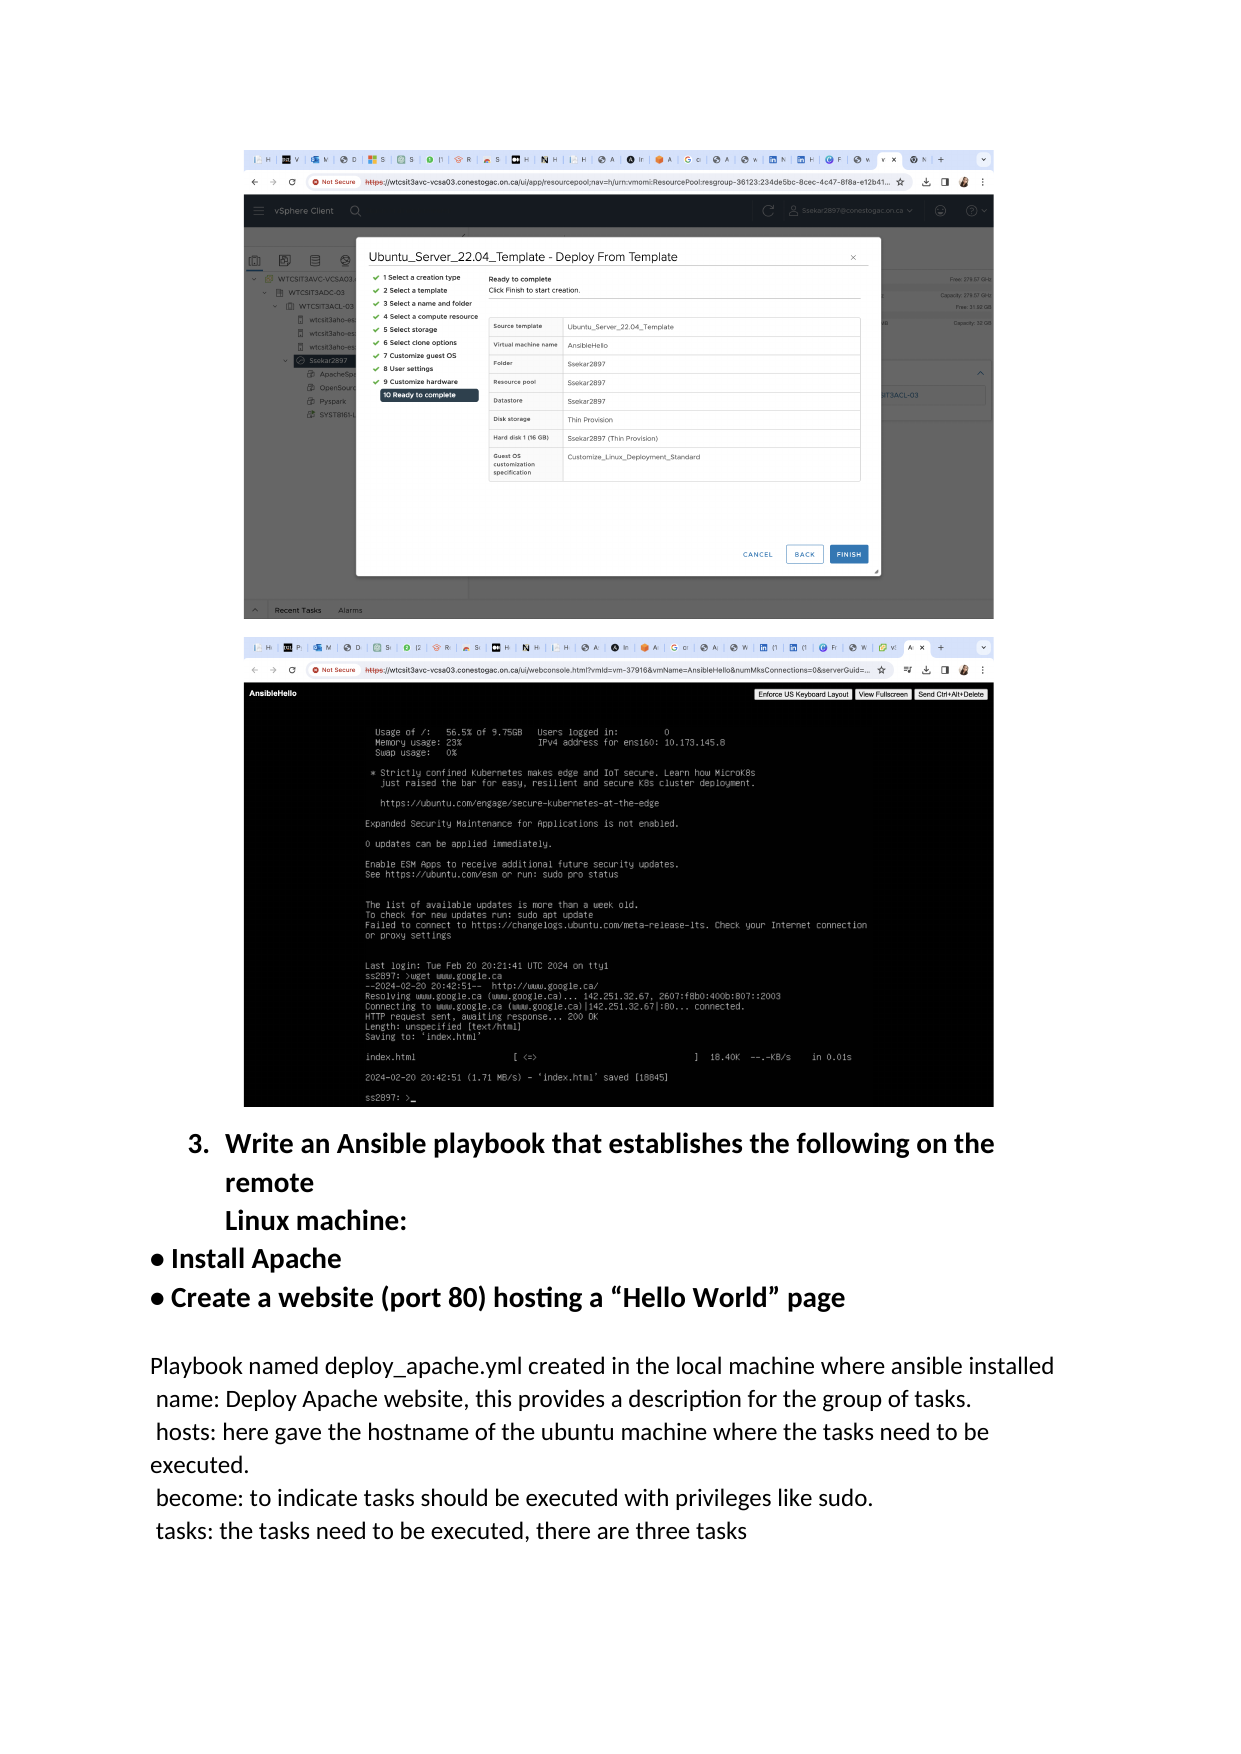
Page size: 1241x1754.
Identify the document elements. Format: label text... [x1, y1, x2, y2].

text • Create a website (port 80) hosting a “Hello World” page [150, 1279, 1090, 1314]
text tasks: the tasks need to be executed, there are three tasks [150, 1515, 1090, 1545]
text Playbook named deploy_apache.yml created in the local machine where ansible installed [150, 1350, 1090, 1381]
text name: Deploy Apache website, this provides a description for the group of tasks. [150, 1383, 1090, 1414]
text hosts: here gave the hostname of the ubuntu machine where the tasks need to be executed. [150, 1416, 1090, 1479]
text Linux machine: [150, 1202, 1090, 1238]
text • Install Apache [150, 1241, 1090, 1276]
text become: to indicate tasks should be executed with privileges like sudo. [150, 1482, 1090, 1512]
list Write an Ansible playbook that establishes the following on the remote [187, 1125, 1090, 1199]
